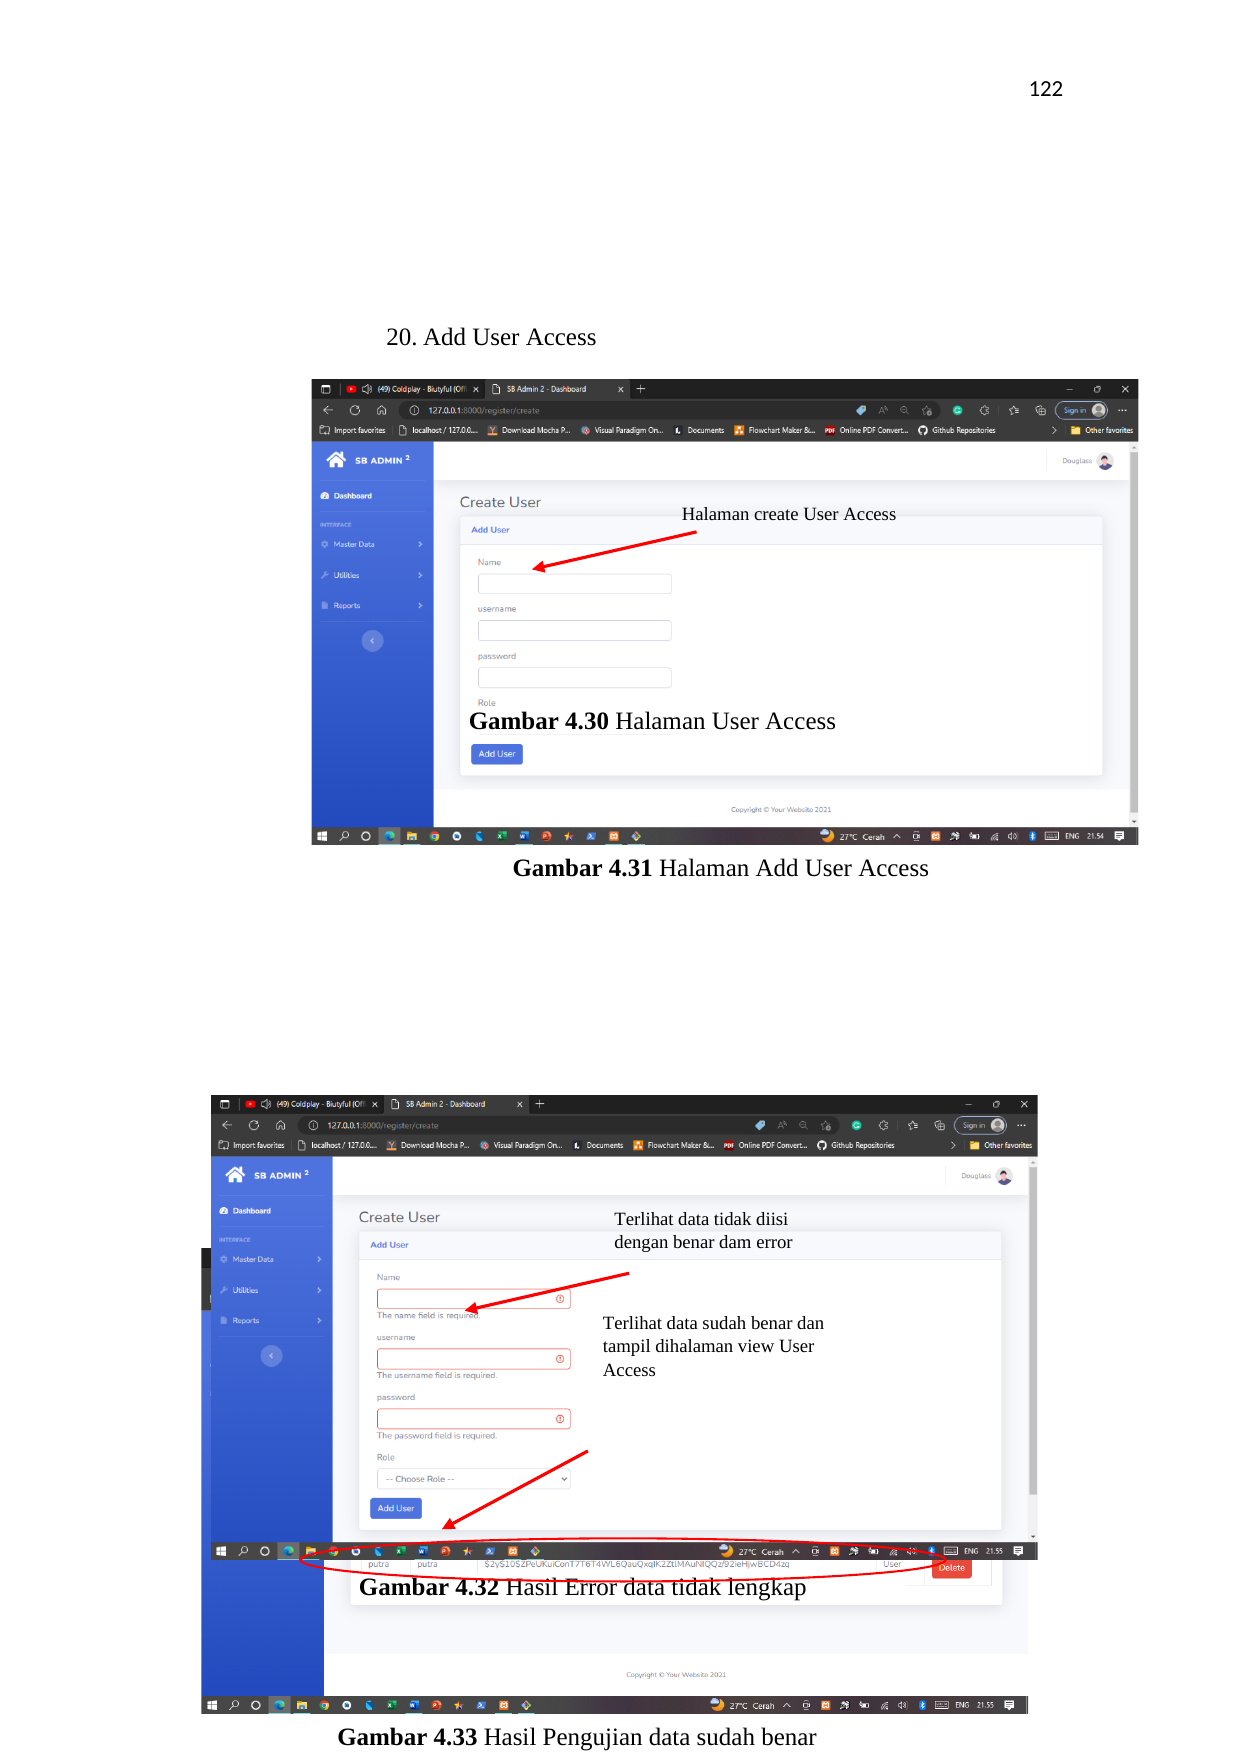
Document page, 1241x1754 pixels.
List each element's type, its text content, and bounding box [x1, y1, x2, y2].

picture [201, 1095, 1038, 1714]
picture [311, 379, 1139, 845]
list Add User Access [386, 322, 1063, 351]
